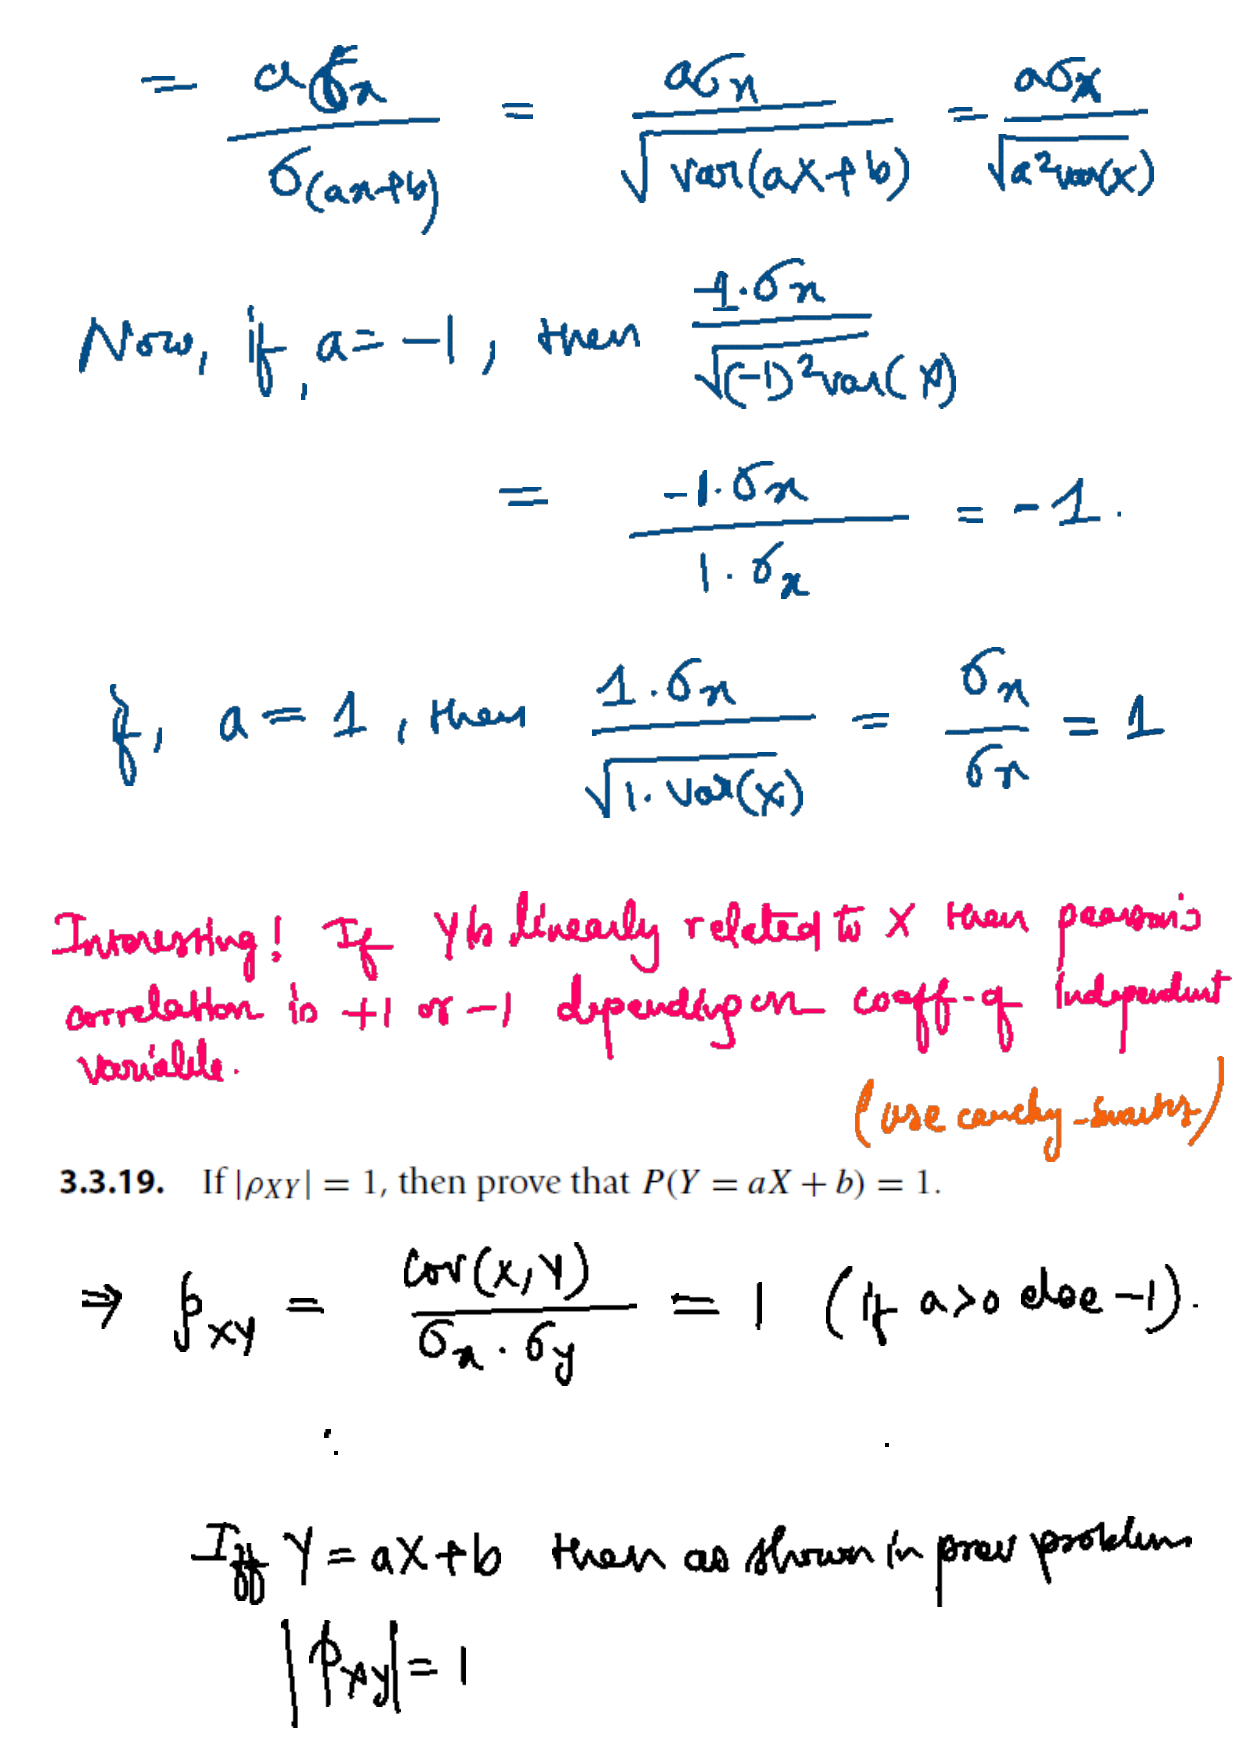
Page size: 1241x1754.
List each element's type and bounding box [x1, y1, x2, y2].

picture [826, 1266, 999, 1346]
picture [852, 713, 889, 729]
picture [538, 318, 640, 356]
picture [191, 1522, 501, 1605]
picture [79, 305, 495, 400]
picture [621, 53, 909, 203]
picture [957, 507, 983, 523]
picture [1021, 1264, 1198, 1334]
picture [692, 258, 956, 409]
picture [552, 1516, 1192, 1607]
picture [324, 1429, 331, 1438]
picture [592, 658, 816, 736]
picture [948, 107, 988, 122]
picture [44, 891, 1232, 1216]
picture [629, 461, 909, 599]
picture [499, 487, 548, 506]
picture [141, 76, 197, 93]
picture [208, 1298, 324, 1356]
picture [671, 1282, 762, 1330]
picture [174, 1271, 202, 1352]
picture [110, 684, 162, 786]
picture [502, 103, 533, 119]
picture [227, 45, 440, 235]
picture [404, 1242, 637, 1386]
picture [1014, 478, 1121, 526]
picture [1004, 57, 1148, 122]
picture [988, 134, 1154, 196]
picture [82, 1284, 122, 1329]
picture [220, 691, 525, 745]
picture [585, 752, 803, 818]
picture [945, 647, 1165, 789]
picture [281, 1619, 466, 1728]
